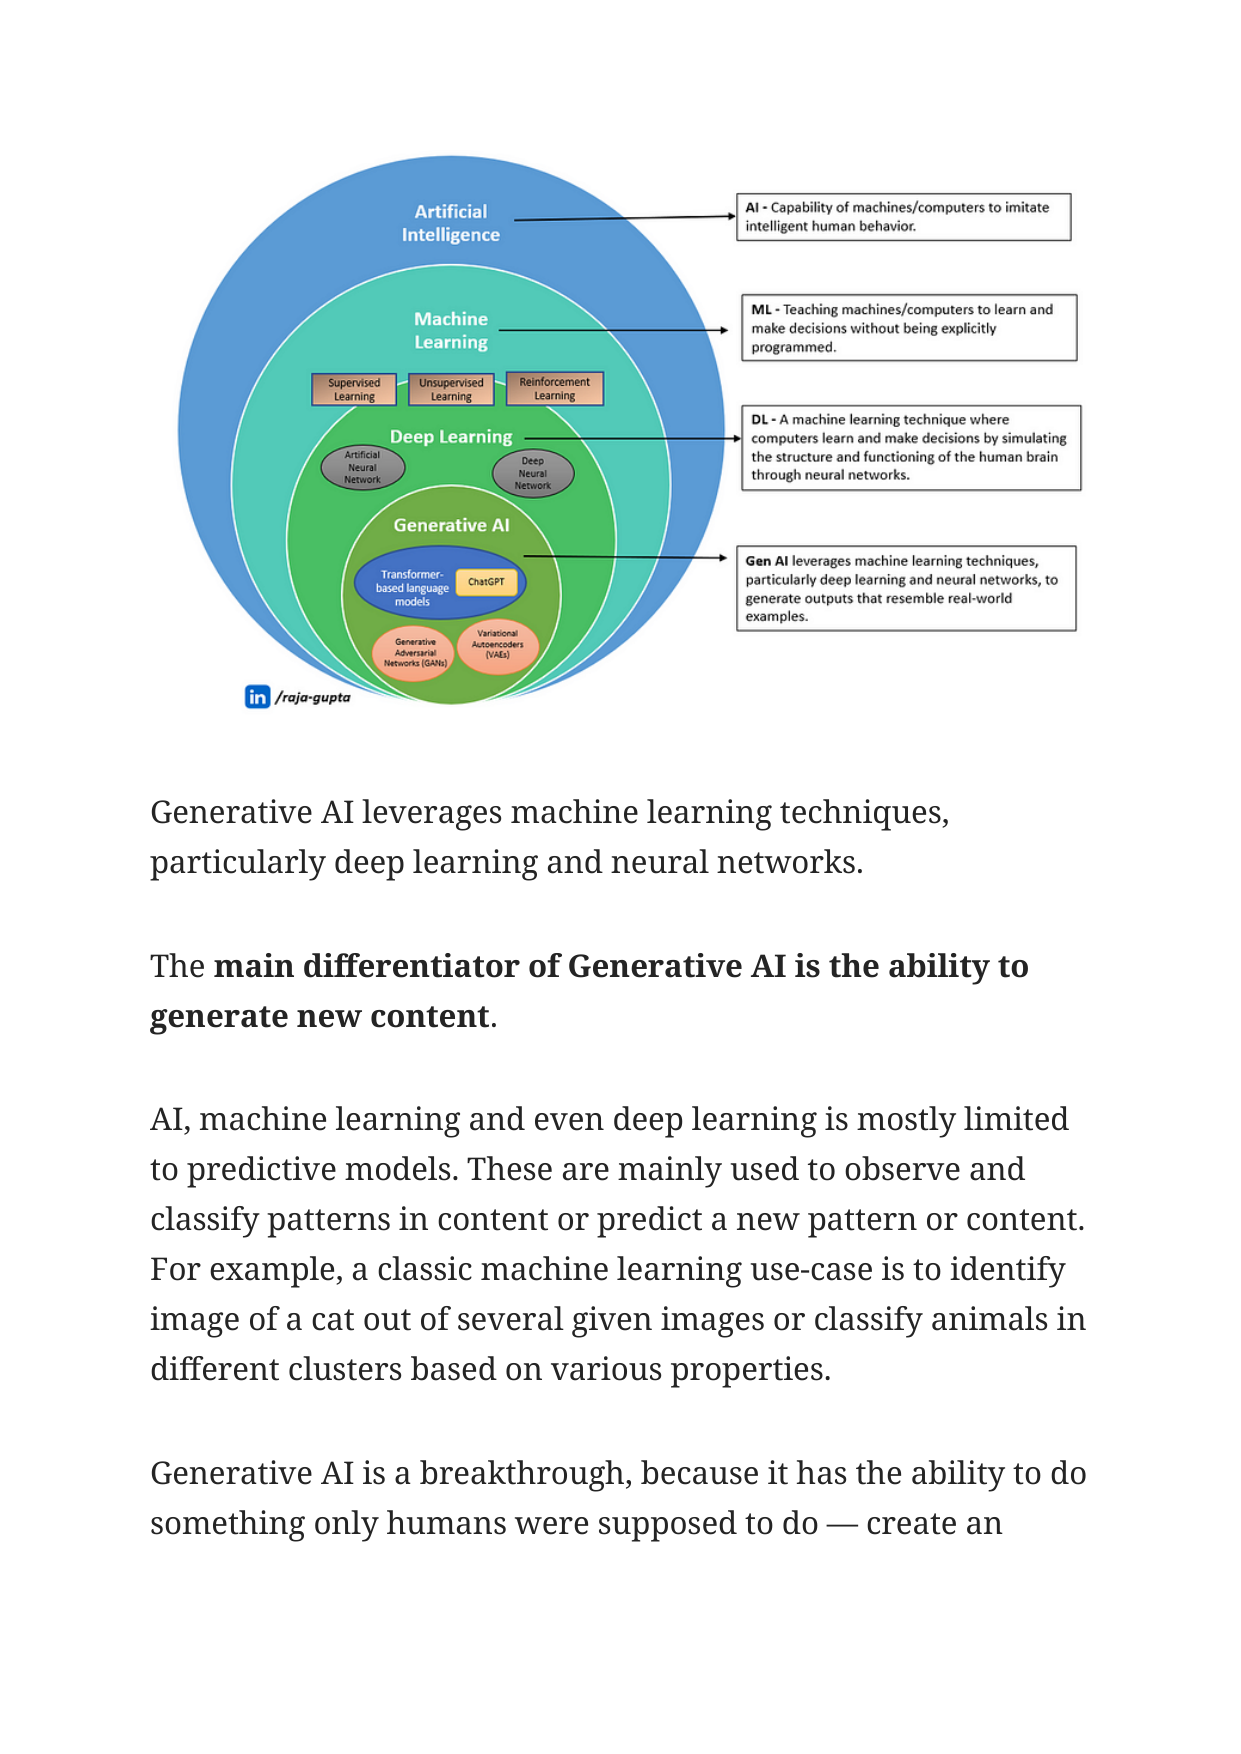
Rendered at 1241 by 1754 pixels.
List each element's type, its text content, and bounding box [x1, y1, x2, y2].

picture [150, 150, 1091, 730]
text Generative AI leverages machine learning techniques, particularly deep learning and neural networks. [150, 783, 1090, 883]
text AI, machine learning and even deep learning is mostly limited to predictive models. These are mainly used to observe and classify patterns in content or predict a new pattern or content. For example, a classic machine learning use-case is to identify image of a cat out of several given images or classify animals in different clusters based on various properties. [150, 1090, 1090, 1390]
text The main differentiator of Generative AI is the ability to generate new content. [150, 936, 1090, 1036]
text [150, 1443, 1090, 1543]
